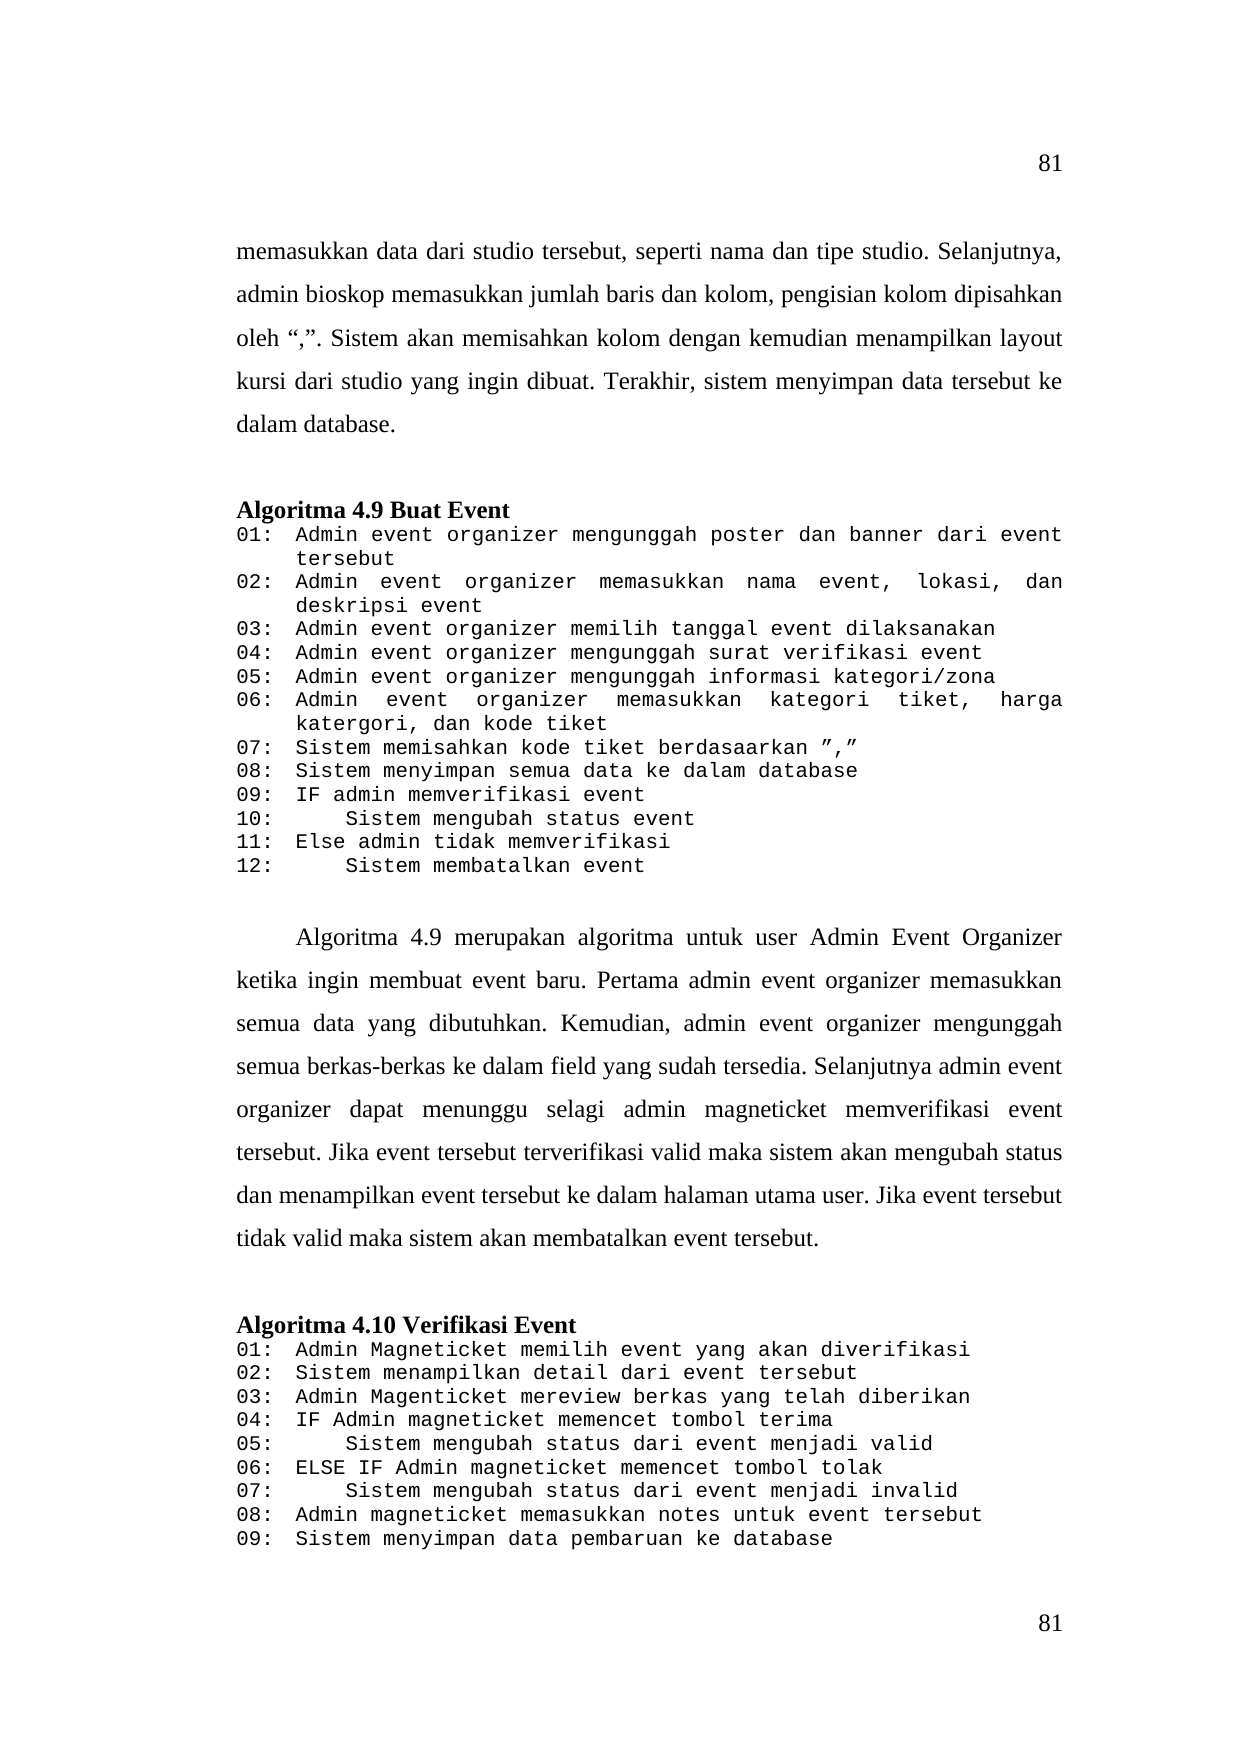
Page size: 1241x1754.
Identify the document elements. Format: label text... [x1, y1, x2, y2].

list Admin event organizer memilih tanggal event dilaksanakan [236, 618, 1063, 642]
list Admin magneticket memasukkan notes untuk event tersebut [236, 1504, 1063, 1528]
list Admin event organizer mengunggah surat verifikasi event [236, 642, 1063, 666]
text Algoritma 4.9 merupakan algoritma untuk user Admin Event Organizer ketika ingin membuat event baru. Pertama admin event organizer memasukkan semua data yang dibutuhkan. Kemudian, admin event organizer mengunggah semua berkas-berkas ke dalam field yang sudah tersedia. Selanjutnya admin event organizer dapat menunggu selagi admin magneticket memverifikasi event tersebut. Jika event tersebut terverifikasi valid maka sistem akan mengubah status dan menampilkan event tersebut ke dalam halaman utama user. Jika event tersebut tidak valid maka sistem akan membatalkan event tersebut. [236, 922, 1063, 1252]
list Admin Magneticket memilih event yang akan diverifikasi [236, 1338, 1063, 1362]
list Admin Magenticket mereview berkas yang telah diberikan [236, 1386, 1063, 1409]
list Admin event organizer memasukkan kategori tiket, harga katergori, dan kode tiket [236, 689, 1063, 737]
list Admin event organizer mengunggah poster dan banner dari event tersebut [236, 524, 1063, 571]
list Sistem menampilkan detail dari event tersebut [236, 1362, 1063, 1386]
list Sistem menyimpan semua data ke dalam database [236, 760, 1063, 784]
list Sistem membatalkan event [236, 855, 1063, 878]
list IF Admin magneticket memencet tombol terima [236, 1409, 1063, 1433]
list Sistem mengubah status event [236, 808, 1063, 831]
list Admin event organizer mengunggah informasi kategori/zona [236, 666, 1063, 689]
list Sistem memisahkan kode tiket berdasaarkan ”,” [236, 737, 1063, 760]
list Else admin tidak memverifikasi [236, 831, 1063, 855]
text Algoritma 4.9 Buat Event [236, 495, 1063, 524]
list Admin event organizer memasukkan nama event, lokasi, dan deskripsi event [236, 571, 1063, 618]
list ELSE IF Admin magneticket memencet tombol tolak [236, 1457, 1063, 1480]
list Sistem mengubah status dari event menjadi invalid [236, 1480, 1063, 1504]
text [236, 236, 1063, 438]
list IF admin memverifikasi event [236, 784, 1063, 808]
list Sistem menyimpan data pembaruan ke database [236, 1528, 1063, 1551]
list Sistem mengubah status dari event menjadi valid [236, 1433, 1063, 1457]
text Algoritma 4.10 Verifikasi Event [236, 1310, 1063, 1338]
